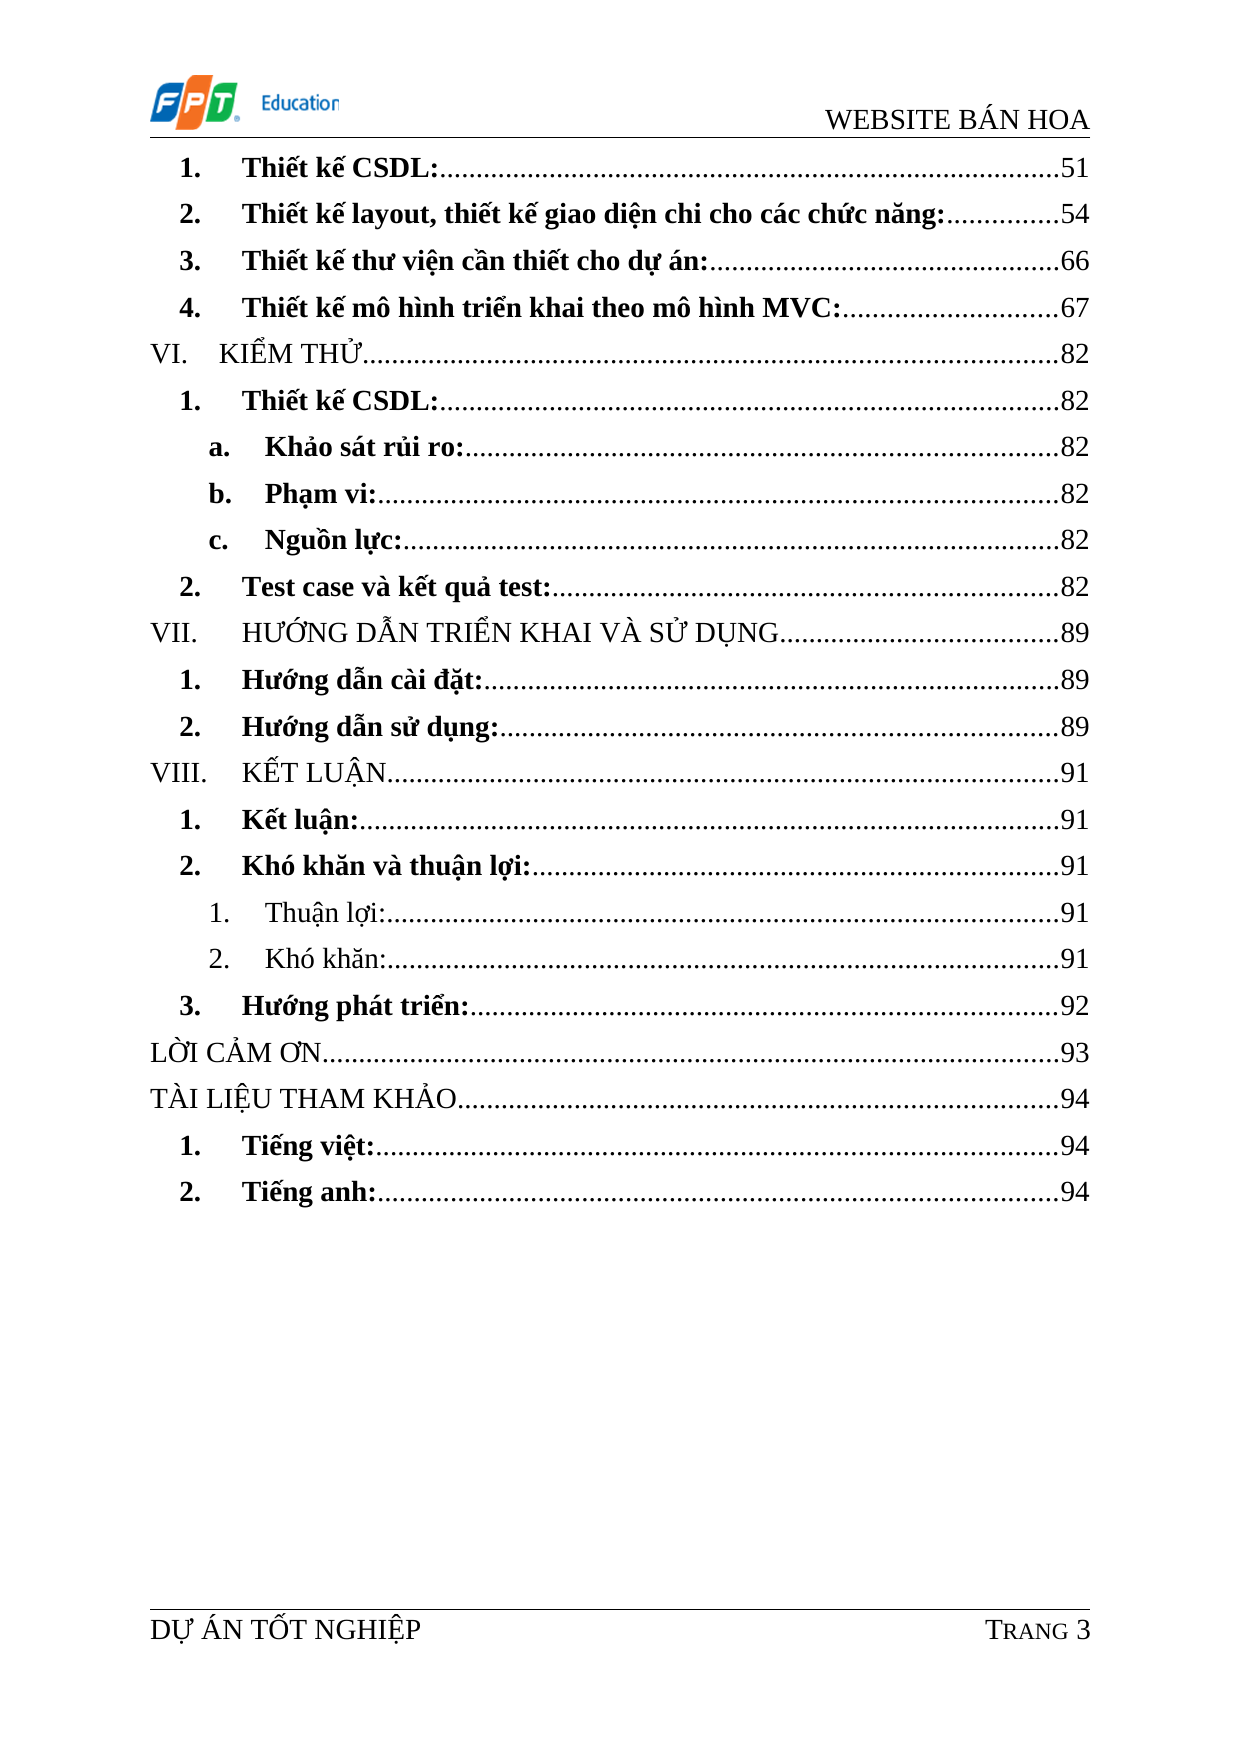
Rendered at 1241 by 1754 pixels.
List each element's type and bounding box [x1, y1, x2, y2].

picture [150, 75, 339, 130]
